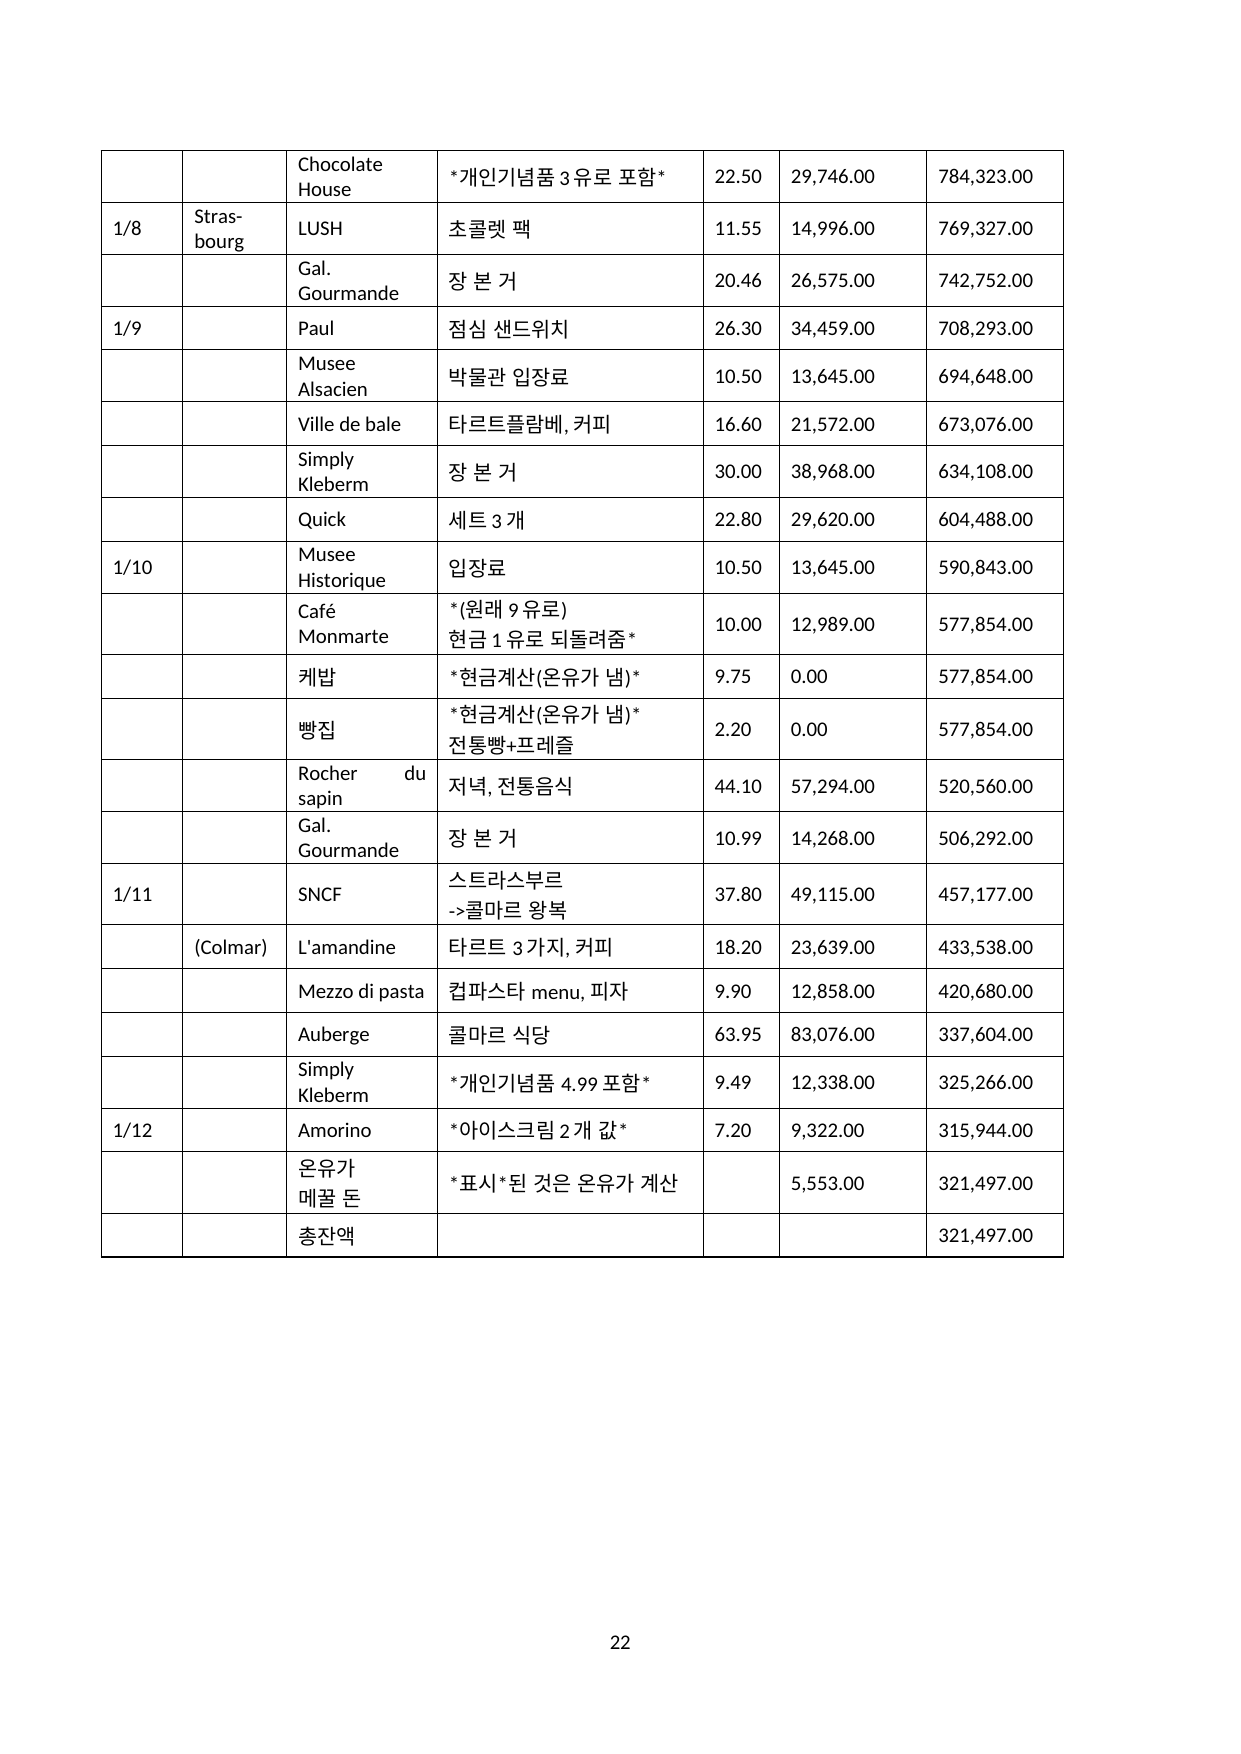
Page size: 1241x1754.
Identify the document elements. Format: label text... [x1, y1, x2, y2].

table_cell Simply Kleberm [287, 446, 437, 497]
table_cell 83,076.00 [780, 1013, 926, 1056]
table_cell 9.49 [704, 1057, 779, 1107]
table_cell 12,858.00 [780, 969, 926, 1012]
table_cell 세트3개 [438, 498, 703, 541]
table_cell 14,268.00 [780, 812, 926, 863]
table_cell SNCF [287, 864, 437, 924]
table_cell 1/9 [102, 307, 182, 349]
table_cell 784,323.00 [927, 151, 1063, 202]
table_cell 337,604.00 [927, 1013, 1063, 1056]
table_cell *개인기념품3유로 포함* [438, 151, 703, 202]
table_cell 506,292.00 [927, 812, 1063, 863]
table_cell Rocher du sapin [287, 760, 437, 811]
table_cell [183, 1057, 286, 1107]
table_cell [183, 1152, 286, 1213]
table_cell 콜마르 식당 [438, 1013, 703, 1056]
table_cell 44.10 [704, 760, 779, 811]
table_cell [183, 1214, 286, 1256]
table_cell *현금계산(온유가 냄)* [438, 655, 703, 698]
table_cell Ville de bale [287, 402, 437, 445]
table_cell 22.80 [704, 498, 779, 541]
table_cell 1/11 [102, 864, 182, 924]
table_cell [102, 1214, 182, 1256]
table_cell [183, 1013, 286, 1056]
table_cell Simply Kleberm [287, 1057, 437, 1107]
table_cell Musee Historique [287, 542, 437, 592]
table_cell 57,294.00 [780, 760, 926, 811]
table_cell 321,497.00 [927, 1214, 1063, 1256]
table_cell *아이스크림2개 값* [438, 1109, 703, 1151]
table_cell 38,968.00 [780, 446, 926, 497]
table_cell 5,553.00 [780, 1152, 926, 1213]
table_cell 케밥 [287, 655, 437, 698]
table_cell *현금계산(온유가 냄)* 전통빵+프레즐 [438, 699, 703, 759]
table_cell 22.50 [704, 151, 779, 202]
table_cell *표시*된 것은 온유가 계산 [438, 1152, 703, 1213]
table_cell [102, 925, 182, 968]
table_cell 입장료 [438, 542, 703, 592]
table_cell Café Monmarte [287, 594, 437, 654]
table_cell 빵집 [287, 699, 437, 759]
table_cell *개인기념품 4.99 포함* [438, 1057, 703, 1107]
table_cell [183, 350, 286, 401]
table_cell 초콜렛 팩 [438, 203, 703, 254]
table_cell Gal. Gourmande [287, 255, 437, 306]
table_cell 577,854.00 [927, 699, 1063, 759]
table_cell 장 본 거 [438, 446, 703, 497]
table_cell 13,645.00 [780, 542, 926, 592]
table_cell 12,338.00 [780, 1057, 926, 1107]
table_cell [183, 969, 286, 1012]
table_cell 타르트 3가지, 커피 [438, 925, 703, 968]
table_cell 34,459.00 [780, 307, 926, 349]
table_cell 63.95 [704, 1013, 779, 1056]
table_cell 673,076.00 [927, 402, 1063, 445]
table_cell 30.00 [704, 446, 779, 497]
table_cell [183, 594, 286, 654]
table_cell 708,293.00 [927, 307, 1063, 349]
table_cell [183, 655, 286, 698]
table_cell 점심 샌드위치 [438, 307, 703, 349]
table_cell 2.20 [704, 699, 779, 759]
table_cell [438, 1214, 703, 1256]
table_cell [102, 402, 182, 445]
table_cell 49,115.00 [780, 864, 926, 924]
table_cell Amorino [287, 1109, 437, 1151]
table_cell 타르트플람베, 커피 [438, 402, 703, 445]
table_cell [102, 1152, 182, 1213]
table_cell [102, 594, 182, 654]
table_cell [183, 151, 286, 202]
table_cell [183, 864, 286, 924]
table_cell 433,538.00 [927, 925, 1063, 968]
table_cell 325,266.00 [927, 1057, 1063, 1107]
table_cell 315,944.00 [927, 1109, 1063, 1151]
table_cell *(원래9유로) 현금1유로 되돌려줌* [438, 594, 703, 654]
table_cell Stras- bourg [183, 203, 286, 254]
table_cell [102, 1057, 182, 1107]
table_cell [704, 1214, 779, 1256]
table_cell 457,177.00 [927, 864, 1063, 924]
table_cell 저녁, 전통음식 [438, 760, 703, 811]
table_cell 장 본 거 [438, 812, 703, 863]
table_cell 742,752.00 [927, 255, 1063, 306]
table_cell 온유가 메꿀 돈 [287, 1152, 437, 1213]
table_cell 9,322.00 [780, 1109, 926, 1151]
table_cell [183, 402, 286, 445]
table_cell 9.75 [704, 655, 779, 698]
table_cell 10.50 [704, 542, 779, 592]
table_cell 총잔액 [287, 1214, 437, 1256]
table_cell 29,620.00 [780, 498, 926, 541]
table_cell [102, 151, 182, 202]
table_cell [183, 498, 286, 541]
table_cell 10.00 [704, 594, 779, 654]
table_cell [183, 699, 286, 759]
table_cell (Colmar) [183, 925, 286, 968]
table_cell [780, 1214, 926, 1256]
table_cell [183, 542, 286, 592]
table_cell [102, 969, 182, 1012]
table_cell 26,575.00 [780, 255, 926, 306]
table_cell [183, 760, 286, 811]
table_cell [102, 655, 182, 698]
table_cell 520,560.00 [927, 760, 1063, 811]
table_cell 스트라스부르 ->콜마르 왕복 [438, 864, 703, 924]
table_cell 장 본 거 [438, 255, 703, 306]
table_cell [102, 446, 182, 497]
table_cell [102, 699, 182, 759]
table_cell 37.80 [704, 864, 779, 924]
table_cell 14,996.00 [780, 203, 926, 254]
table_cell [183, 307, 286, 349]
table_cell 10.50 [704, 350, 779, 401]
table_cell Mezzo di pasta [287, 969, 437, 1012]
table_cell [183, 812, 286, 863]
table_cell [183, 446, 286, 497]
table_cell Musee Alsacien [287, 350, 437, 401]
table_cell 26.30 [704, 307, 779, 349]
table_cell [704, 1152, 779, 1213]
table_cell Paul [287, 307, 437, 349]
table_cell 577,854.00 [927, 655, 1063, 698]
table_cell 694,648.00 [927, 350, 1063, 401]
table_cell 12,989.00 [780, 594, 926, 654]
table_cell [102, 498, 182, 541]
table_cell 18.20 [704, 925, 779, 968]
table_cell 9.90 [704, 969, 779, 1012]
table_cell 10.99 [704, 812, 779, 863]
table_cell 박물관 입장료 [438, 350, 703, 401]
table_cell 23,639.00 [780, 925, 926, 968]
table_cell 13,645.00 [780, 350, 926, 401]
table_cell 1/8 [102, 203, 182, 254]
table_cell Chocolate House [287, 151, 437, 202]
table_cell 769,327.00 [927, 203, 1063, 254]
table_cell Auberge [287, 1013, 437, 1056]
table_cell 0.00 [780, 655, 926, 698]
table_cell 0.00 [780, 699, 926, 759]
table_cell 577,854.00 [927, 594, 1063, 654]
table_cell 1/10 [102, 542, 182, 592]
table_cell 11.55 [704, 203, 779, 254]
table_cell L'amandine [287, 925, 437, 968]
table_cell 420,680.00 [927, 969, 1063, 1012]
table_cell 634,108.00 [927, 446, 1063, 497]
table_cell [102, 760, 182, 811]
table_cell 16.60 [704, 402, 779, 445]
table_cell [102, 350, 182, 401]
table_cell LUSH [287, 203, 437, 254]
table_cell 321,497.00 [927, 1152, 1063, 1213]
table_cell 590,843.00 [927, 542, 1063, 592]
table_cell [183, 255, 286, 306]
table_cell 604,488.00 [927, 498, 1063, 541]
table_cell 29,746.00 [780, 151, 926, 202]
table_cell [183, 1109, 286, 1151]
table_cell 21,572.00 [780, 402, 926, 445]
table_cell 20.46 [704, 255, 779, 306]
table_cell 7.20 [704, 1109, 779, 1151]
table_cell [102, 812, 182, 863]
table_cell [102, 255, 182, 306]
table_cell Gal. Gourmande [287, 812, 437, 863]
table_cell [102, 1013, 182, 1056]
table_cell 1/12 [102, 1109, 182, 1151]
table_cell 컵파스타 menu, 피자 [438, 969, 703, 1012]
table_cell Quick [287, 498, 437, 541]
